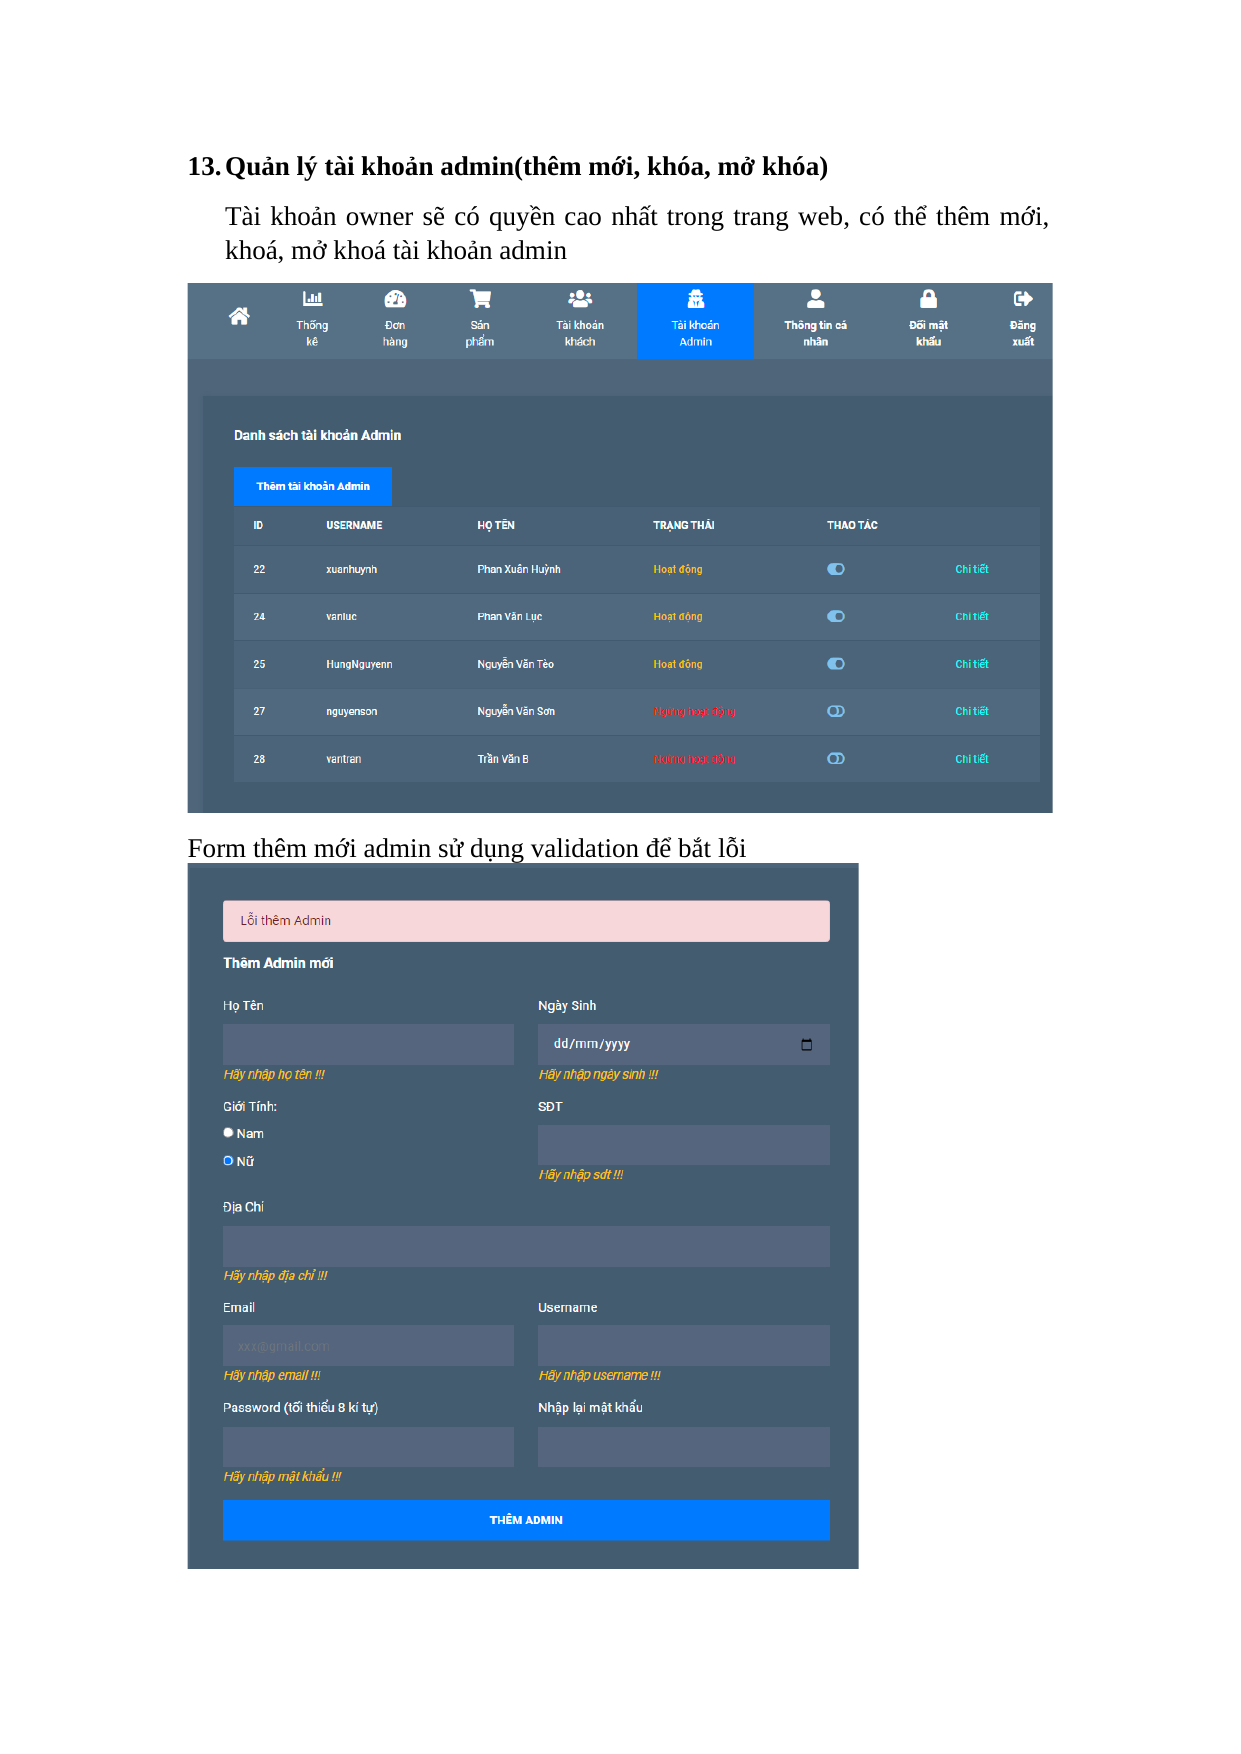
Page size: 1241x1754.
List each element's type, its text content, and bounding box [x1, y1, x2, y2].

list Quản lý tài khoản admin(thêm mới, khóa, mở khóa) [187, 150, 1051, 181]
list Tài khoản owner sẽ có quyền cao nhất trong trang web, có thể thêm mới, khoá, mở khoá tài khoản admin [225, 200, 1051, 265]
text Form thêm mới admin sử dụng validation để bắt lỗi [187, 832, 1053, 863]
picture [187, 863, 859, 1569]
picture [187, 283, 1053, 813]
